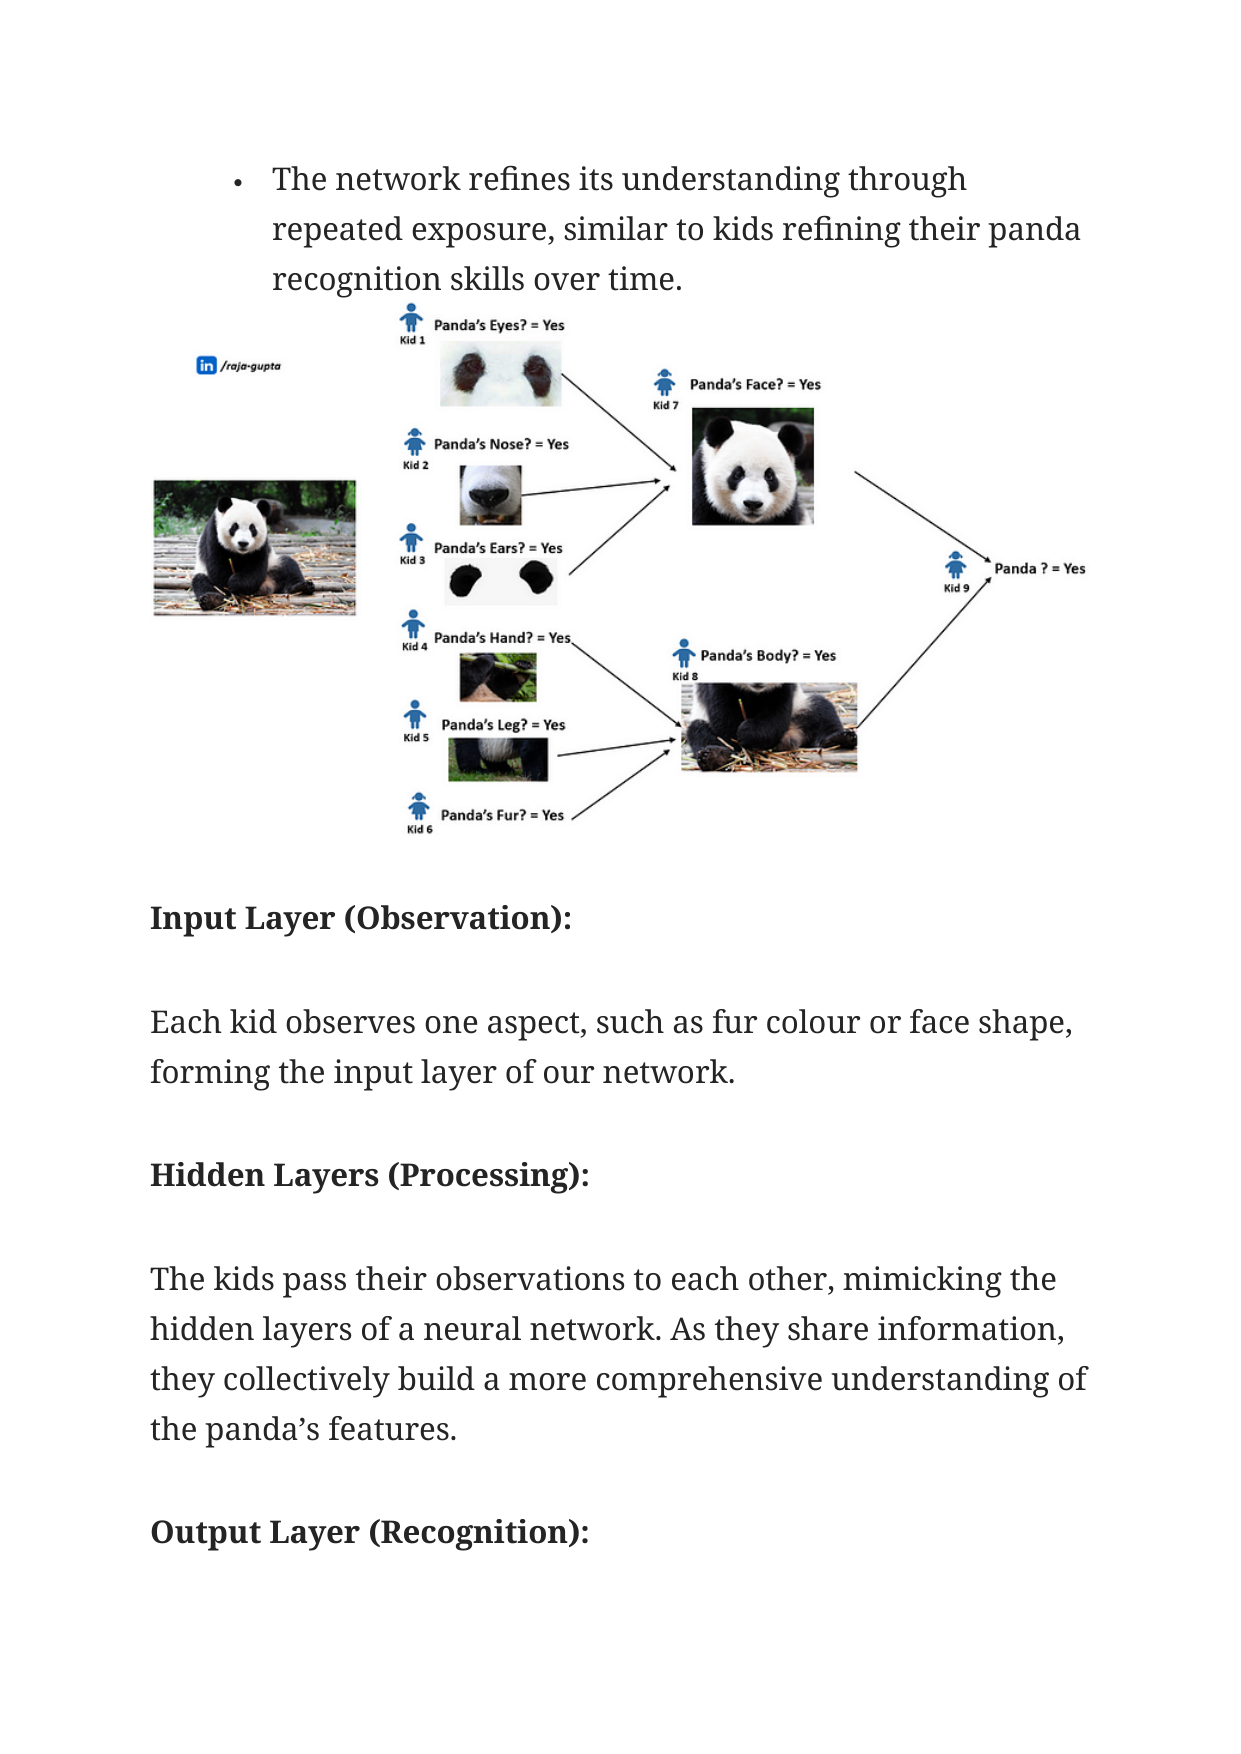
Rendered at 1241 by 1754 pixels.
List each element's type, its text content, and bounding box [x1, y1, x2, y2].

text Output Layer (Recognition): [150, 1503, 1090, 1553]
list The network refines its understanding through repeated exposure, similar to kids refining their panda recognition skills over time. [234, 150, 1090, 300]
text Each kid observes one aspect, such as fur colour or face shape, forming the input layer of our network. [150, 992, 1090, 1092]
text Input Layer (Observation): [150, 889, 1090, 939]
picture [150, 300, 1091, 836]
text The kids pass their observations to each other, mimicking the hidden layers of a neural network. As they share information, they collectively build a more comprehensive understanding of the panda’s features. [150, 1249, 1090, 1449]
text Hidden Layers (Processing): [150, 1146, 1090, 1196]
